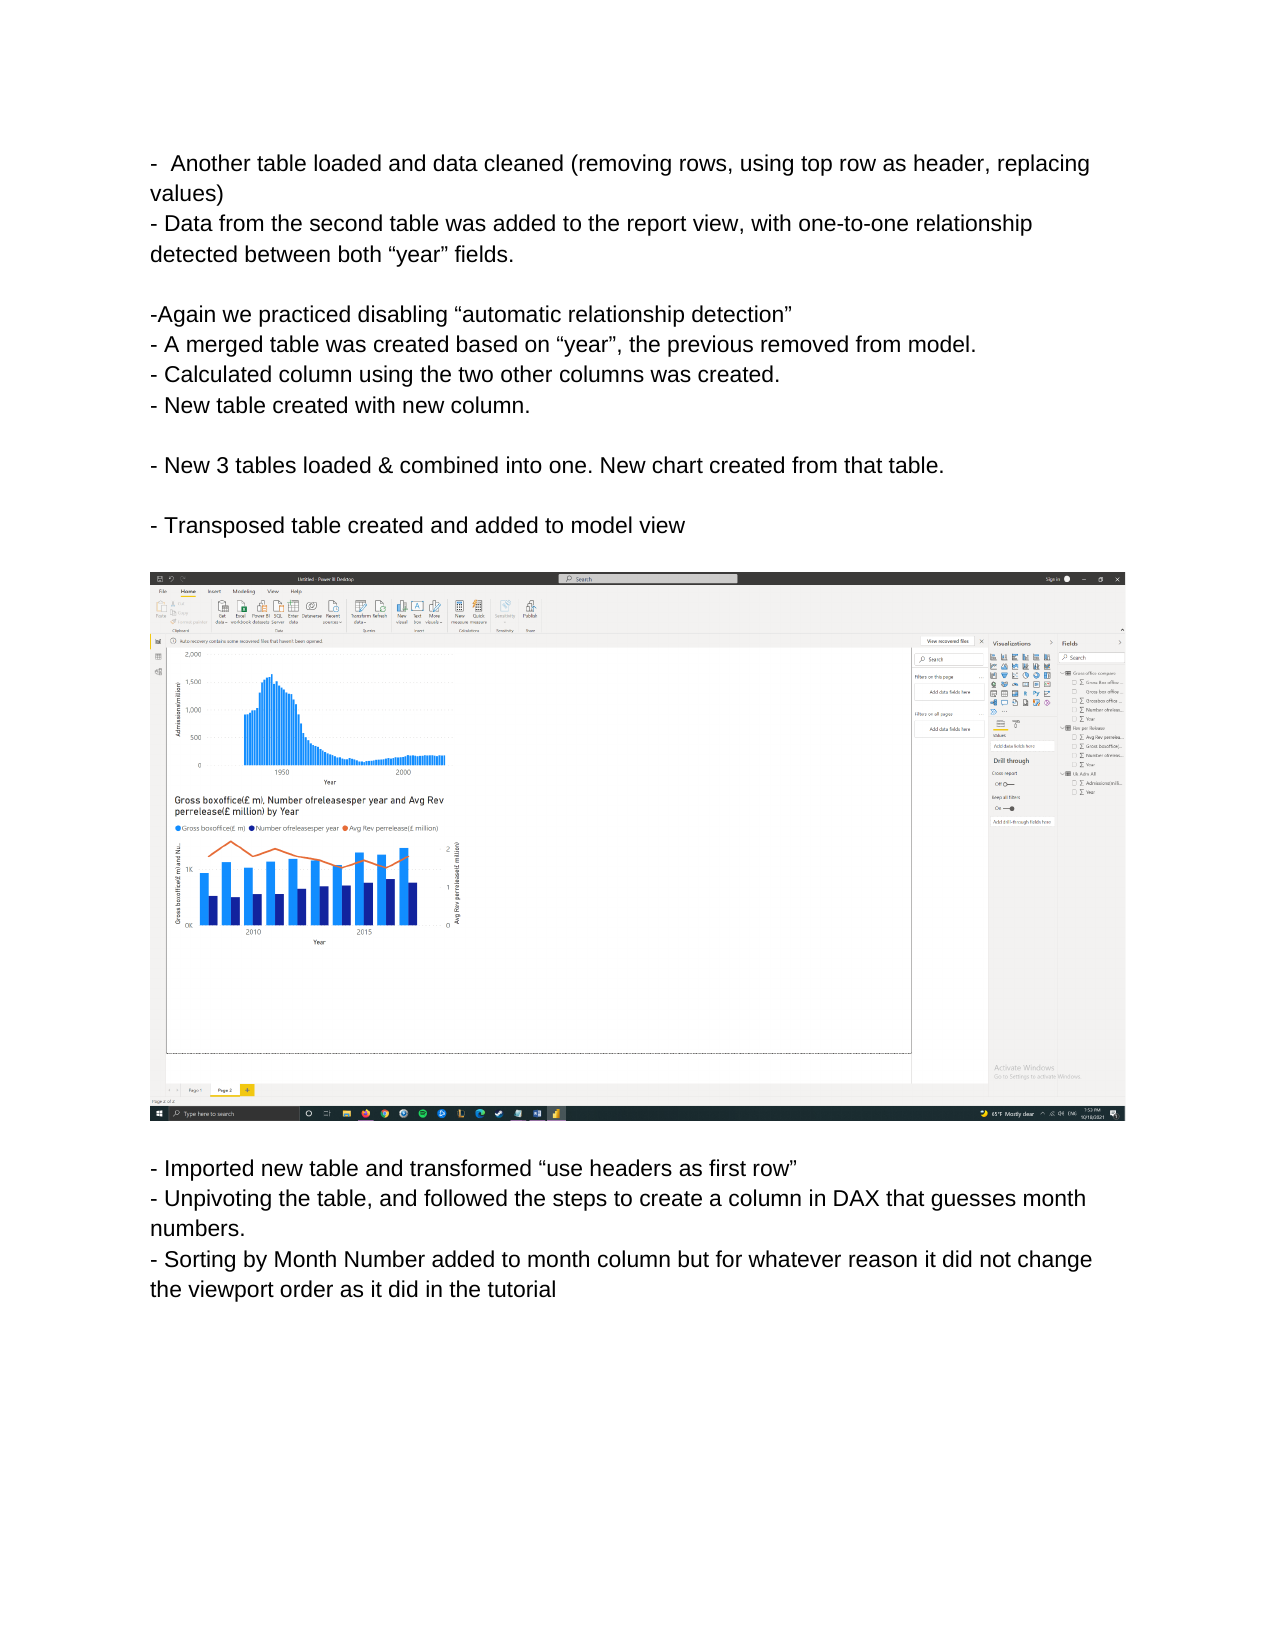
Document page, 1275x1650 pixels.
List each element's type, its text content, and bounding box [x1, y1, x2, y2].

text - New table created with new column. [150, 392, 1125, 418]
text - Unpivoting the table, and followed the steps to create a column in DAX that guesses month numbers. [150, 1185, 1125, 1242]
text -Again we practiced disabling “automatic relationship detection” [150, 301, 1125, 327]
text - A merged table was created based on “year”, the previous removed from model. [150, 331, 1125, 358]
text - Another table loaded and data cleaned (removing rows, using top row as header, replacing values) [150, 150, 1125, 207]
text - Calculated column using the two other columns was created. [150, 361, 1125, 388]
text - Sorting by Month Number added to month column but for whatever reason it did not change the viewport order as it did in the tutorial [150, 1246, 1125, 1302]
picture [150, 572, 1125, 1121]
text - New 3 tables loaded & combined into one. New chart created from that table. [150, 452, 1125, 478]
text - Data from the second table was added to the report view, with one-to-one relationship detected between both “year” fields. [150, 210, 1125, 267]
text - Imported new table and transformed “use headers as first row” [150, 1155, 1125, 1181]
text - Transposed table created and added to model view [150, 512, 1125, 539]
